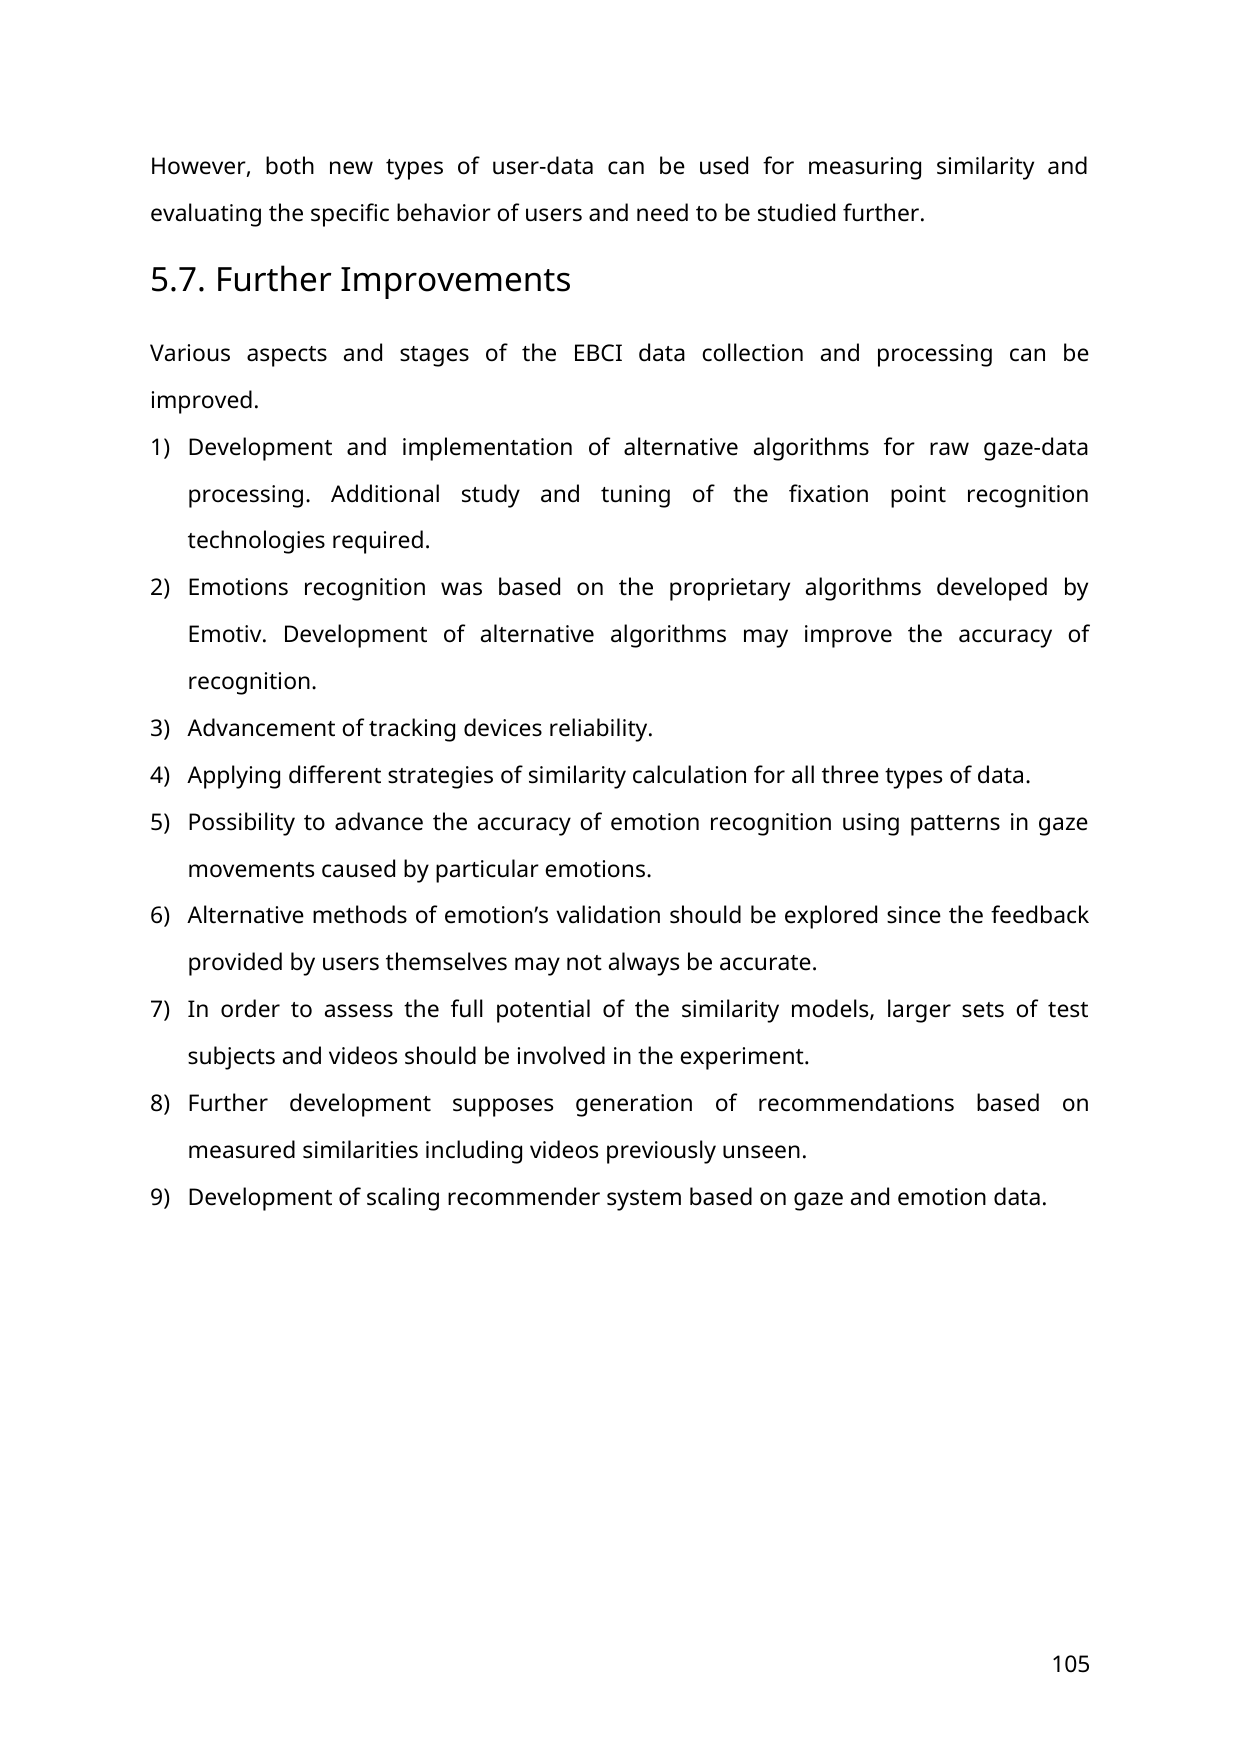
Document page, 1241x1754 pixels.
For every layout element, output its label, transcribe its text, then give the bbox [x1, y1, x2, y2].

text However, both new types of user-data can be used for measuring similarity and evaluating the specific behavior of users and need to be studied further. [150, 150, 1090, 228]
list Possibility to advance the accuracy of emotion recognition using patterns in gaze movements caused by particular emotions. [150, 806, 1090, 884]
list Emotions recognition was based on the proprietary algorithms developed by Emotiv. Development of alternative algorithms may improve the accuracy of recognition. [150, 571, 1090, 696]
list Advancement of tracking devices reliability. [150, 712, 1090, 743]
list Development and implementation of alternative algorithms for raw gaze-data processing. Additional study and tuning of the fixation point recognition technologies required. [150, 431, 1090, 556]
list Further development supposes generation of recommendations based on measured similarities including videos previously unseen. [150, 1087, 1090, 1165]
list Alternative methods of emotion’s validation should be explored since the feedback provided by users themselves may not always be accurate. [150, 899, 1090, 977]
list Development of scaling recommender system based on gaze and emotion data. [150, 1181, 1090, 1212]
list In order to assess the full potential of the similarity models, larger sets of test subjects and videos should be involved in the experiment. [150, 993, 1090, 1071]
text Various aspects and stages of the EBCI data collection and processing can be improved. [150, 337, 1090, 415]
list Applying different strategies of similarity calculation for all three types of data. [150, 759, 1090, 790]
subtitle Further Improvements [150, 256, 1090, 302]
